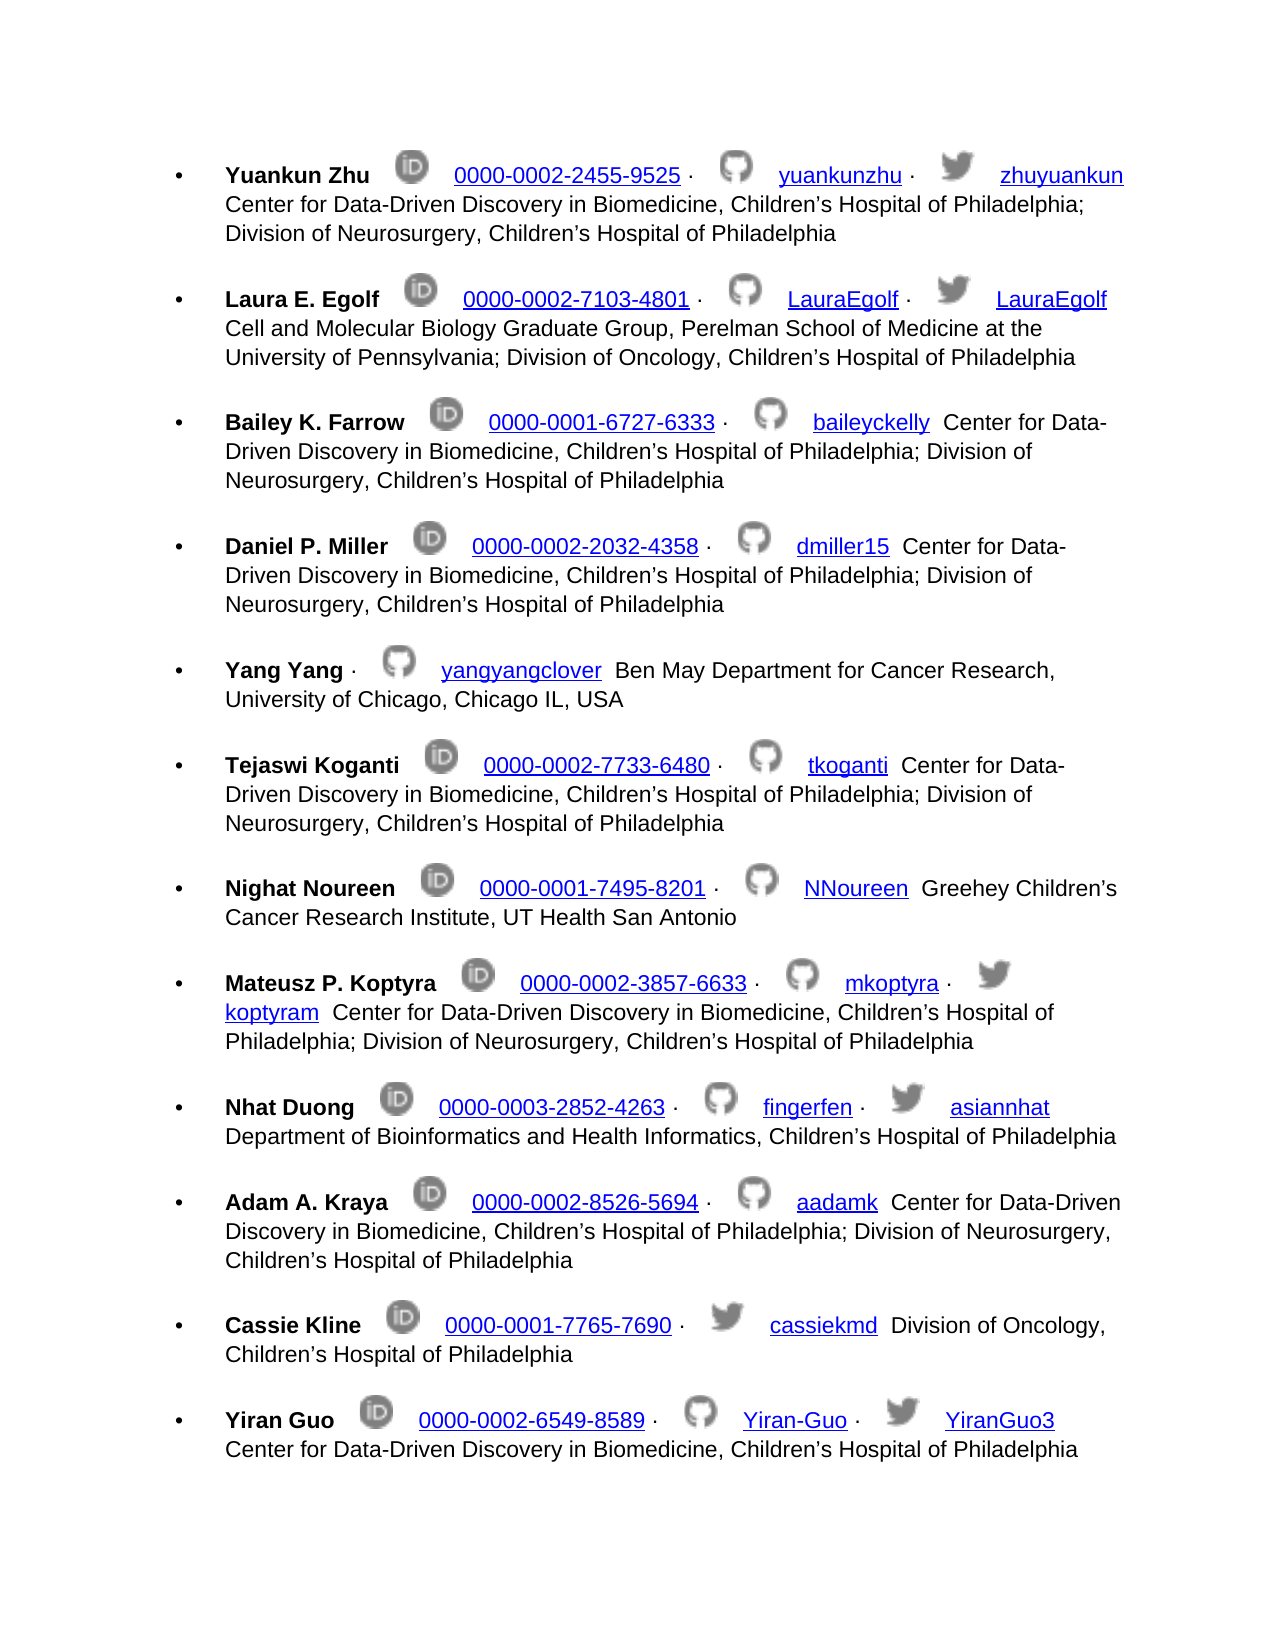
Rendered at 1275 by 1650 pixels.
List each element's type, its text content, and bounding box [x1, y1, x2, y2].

picture [420, 863, 455, 897]
picture [728, 273, 763, 307]
list Tejaswi Koganti 0000-0002-7733-6480 · tkoganti Center for Data-Driven Discovery in Biomedicine, Children’s Hospital of Philadelphia; Division of Neurosurgery, Children’s Hospital of Philadelphia [175, 740, 1125, 836]
list Cassie Kline 0000-0001-7765-7690 · cassiekmd Division of Oncology, Children’s Hospital of Philadelphia [175, 1301, 1125, 1368]
list Yiran Guo 0000-0002-6549-8589 · Yiran-Guo · YiranGuo3 Center for Data-Driven Discovery in Biomedicine, Children’s Hospital of Philadelphia [175, 1395, 1125, 1463]
picture [429, 397, 464, 431]
list Yang Yang · yangyangclover Ben May Department for Cancer Research, University of Chicago, Chicago IL, USA [175, 645, 1125, 712]
list Nhat Duong 0000-0003-2852-4263 · fingerfen · asiannhat Department of Bioinformatics and Health Informatics, Children’s Hospital of Philadelphia [175, 1082, 1125, 1149]
picture [359, 1395, 393, 1429]
list Mateusz P. Koptyra 0000-0002-3857-6633 · mkoptyra · koptyram Center for Data-Driven Discovery in Biomedicine, Children’s Hospital of Philadelphia; Division of Neurosurgery, Children’s Hospital of Philadelphia [175, 958, 1125, 1054]
picture [461, 958, 495, 992]
picture [737, 1176, 772, 1211]
picture [749, 739, 783, 774]
picture [937, 273, 971, 307]
picture [684, 1395, 718, 1429]
picture [413, 521, 447, 555]
picture [745, 863, 779, 897]
picture [413, 1176, 447, 1211]
list Laura E. Egolf 0000-0002-7103-4801 · LauraEgolf · LauraEgolf Cell and Molecular Biology Graduate Group, Perelman School of Medicine at the University of Pennsylvania; Division of Oncology, Children’s Hospital of Philadelphia [175, 274, 1125, 370]
picture [711, 1300, 745, 1334]
picture [720, 150, 754, 184]
list Daniel P. Miller 0000-0002-2032-4358 · dmiller15 Center for Data-Driven Discovery in Biomedicine, Children’s Hospital of Philadelphia; Division of Neurosurgery, Children’s Hospital of Philadelphia [175, 521, 1125, 617]
picture [978, 958, 1012, 992]
picture [737, 521, 772, 555]
picture [386, 1300, 420, 1334]
picture [382, 645, 417, 679]
list Nighat Noureen 0000-0001-7495-8201 · NNoureen Greehey Children’s Cancer Research Institute, UT Health San Antonio [175, 863, 1125, 931]
list Adam A. Kraya 0000-0002-8526-5694 · aadamk Center for Data-Driven Discovery in Biomedicine, Children’s Hospital of Philadelphia; Division of Neurosurgery, Children’s Hospital of Philadelphia [175, 1177, 1125, 1273]
picture [395, 150, 429, 184]
picture [424, 739, 458, 774]
list Bailey K. Farrow 0000-0001-6727-6333 · baileyckelly Center for Data-Driven Discovery in Biomedicine, Children’s Hospital of Philadelphia; Division of Neurosurgery, Children’s Hospital of Philadelphia [175, 397, 1125, 494]
picture [754, 397, 788, 431]
picture [380, 1082, 414, 1116]
picture [404, 273, 438, 307]
picture [891, 1082, 925, 1116]
picture [704, 1082, 738, 1116]
picture [786, 958, 820, 992]
picture [941, 150, 975, 184]
list Yuankun Zhu 0000-0002-2455-9525 · yuankunzhu · zhuyuankun Center for Data-Driven Discovery in Biomedicine, Children’s Hospital of Philadelphia; Division of Neurosurgery, Children’s Hospital of Philadelphia [175, 150, 1125, 246]
picture [886, 1395, 920, 1429]
